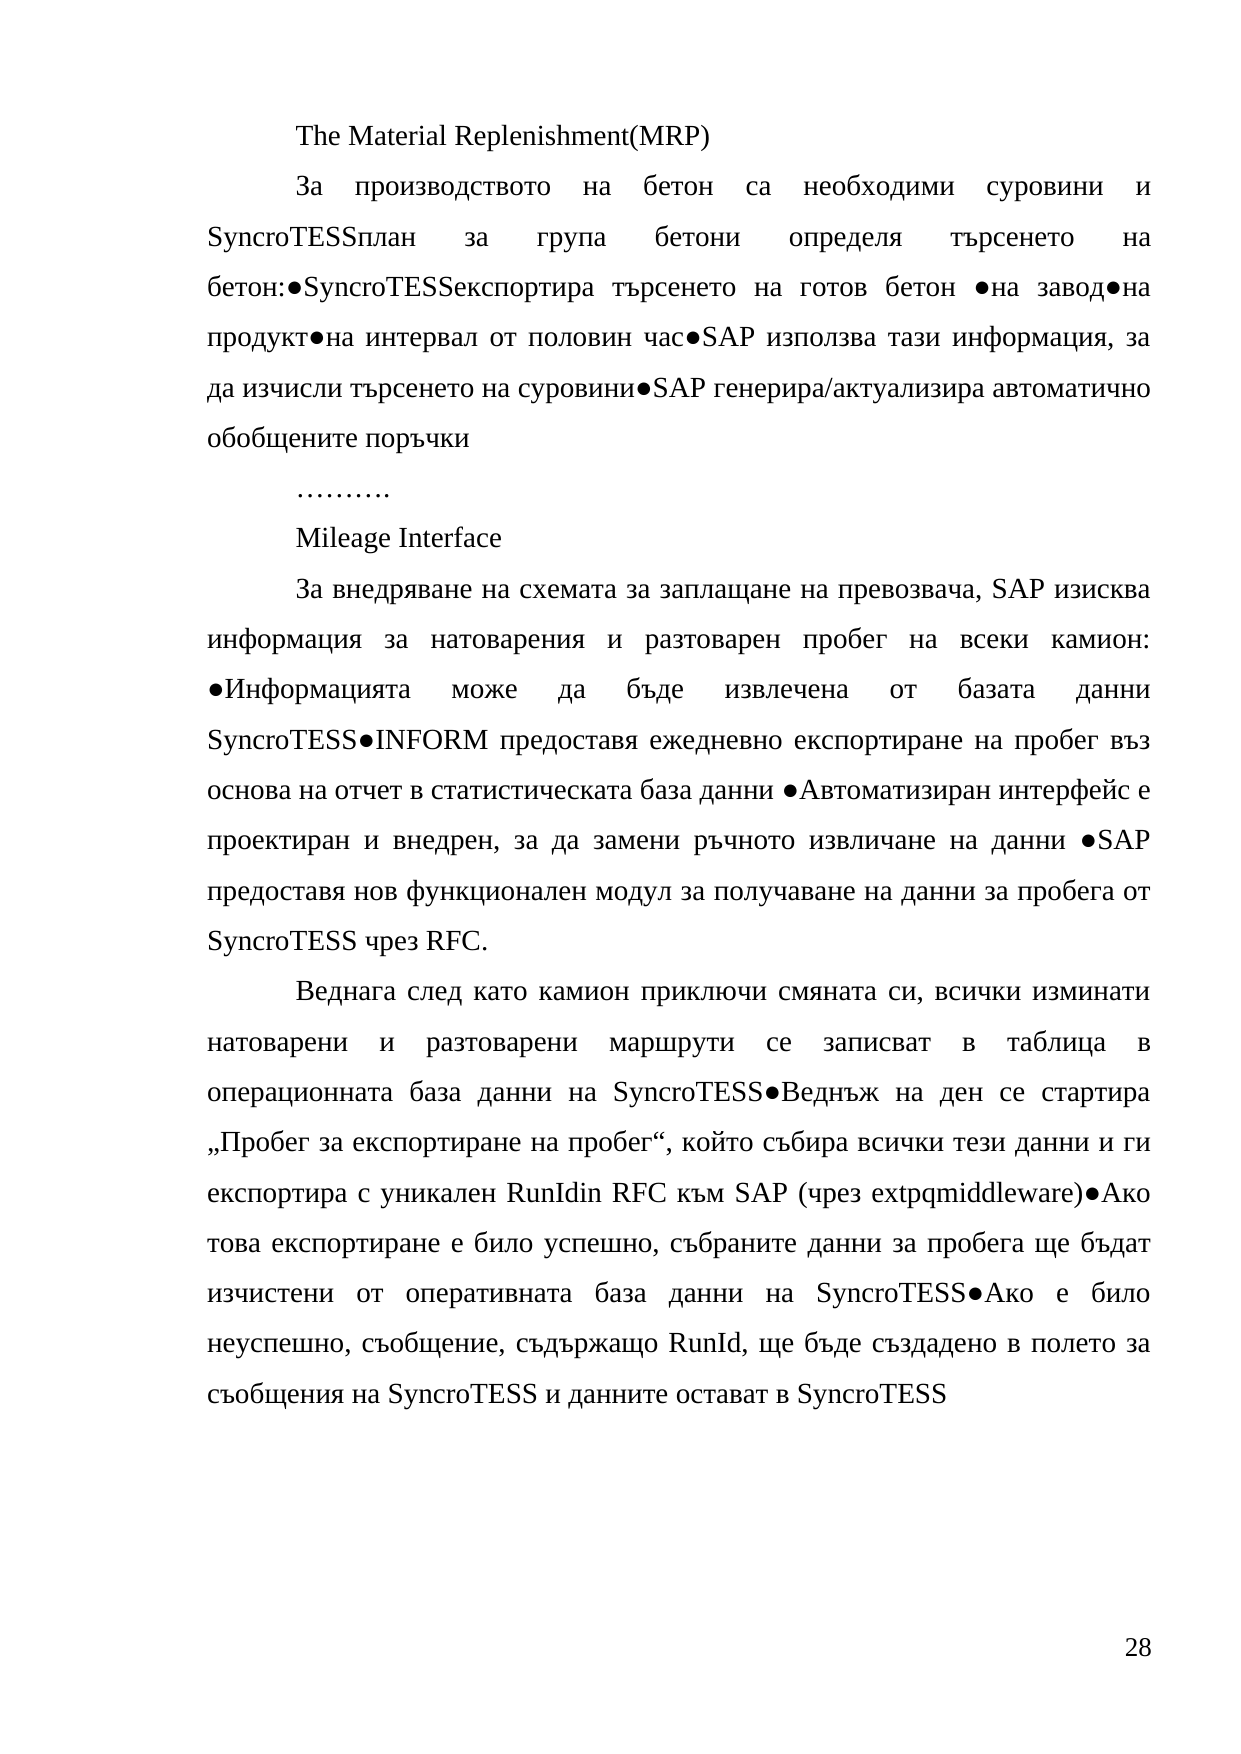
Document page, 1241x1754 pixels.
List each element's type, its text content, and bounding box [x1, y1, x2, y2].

text The Material Replenishment(MRP) [207, 118, 1152, 152]
text ………. [207, 470, 1152, 504]
text За производството на бетон са необходими суровини и SyncroTESSплан за група бетони определя търсенето на бетон:●SyncroTESSекспортира търсенето на готов бетон ●на завод●на продукт●на интервал от половин час●SAP използва тази информация, за да изчисли търсенето на суровини●SAP генерира/актуализира автоматично обобщените поръчки [207, 168, 1152, 453]
text Mileage Interface [207, 521, 1152, 554]
text Веднага след като камион приключи смяната си, всички изминати натоварени и разтоварени маршрути се записват в таблица в операционната база данни на SyncroTESS●Веднъж на ден се стартира „Пробег за експортиране на пробег“, който събира всички тези данни и ги експортира с уникален RunIdin RFC към SAP (чрез extpqmiddleware)●Ако това експортиране е било успешно, събраните данни за пробега ще бъдат изчистени от оперативната база данни на SyncroTESS●Ако е било неуспешно, съобщение, съдържащо RunId, ще бъде създадено в полето за съобщения на SyncroTESS и данните остават в SyncroTESS [207, 973, 1152, 1409]
text За внедряване на схемата за заплащане на превозвача, SAP изисква информация за натоварения и разтоварен пробег на всеки камион: ●Информацията може да бъде извлечена от базата данни SyncroTESS●INFORM предоставя ежедневно експортиране на пробег въз основа на отчет в статистическата база данни ●Автоматизиран интерфейс е проектиран и внедрен, за да замени ръчното извличане на данни ●SAP предоставя нов функционален модул за получаване на данни за пробега от SyncroTESS чрез RFC. [207, 571, 1152, 957]
